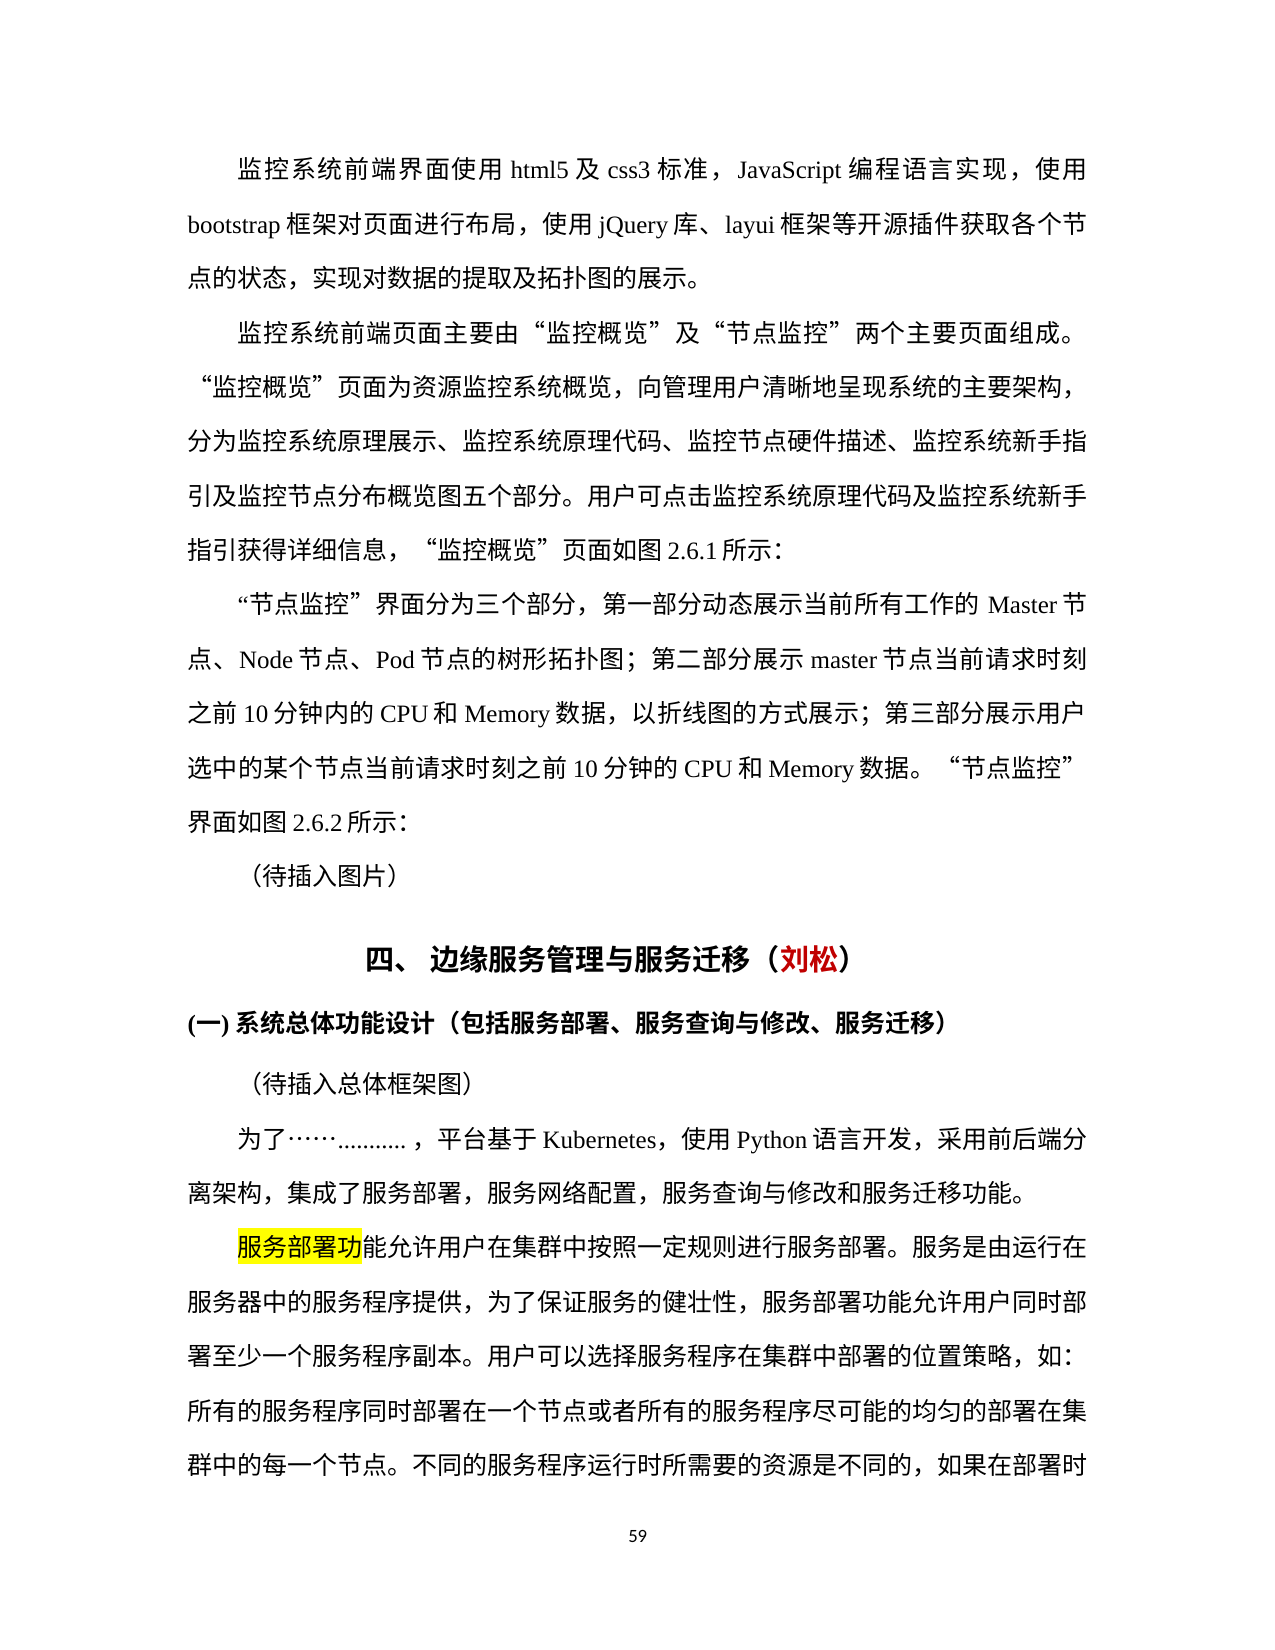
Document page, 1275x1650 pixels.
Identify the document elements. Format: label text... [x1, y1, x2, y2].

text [187, 1228, 1087, 1482]
text 监控系统前端页面主要由“监控概览”及“节点监控”两个主要页面组成。“监控概览”页面为资源监控系统概览，向管理用户清晰地呈现系统的主要架构，分为监控系统原理展示、监控系统原理代码、监控节点硬件描述、监控系统新手指引及监控节点分布概览图五个部分。用户可点击监控系统原理代码及监控系统新手指引获得详细信息，“监控概览”页面如图2.6.1所示： [187, 313, 1087, 567]
text 监控系统前端界面使用html5及css3标准，JavaScript编程语言实现，使用bootstrap框架对页面进行布局，使用jQuery库、layui框架等开源插件获取各个节点的状态，实现对数据的提取及拓扑图的展示。 [187, 150, 1087, 295]
text （待插入图片） [187, 857, 1087, 893]
text 为了……........... ，平台基于Kubernetes，使用Python语言开发，采用前后端分离架构，集成了服务部署，服务网络配置，服务查询与修改和服务迁移功能。 [187, 1119, 1087, 1210]
text 边缘服务管理与服务迁移（刘松） [365, 936, 1087, 978]
text 系统总体功能设计（包括服务部署、服务查询与修改、服务迁移） [187, 1003, 1087, 1040]
text （待插入总体框架图） [187, 1065, 1087, 1101]
text “节点监控”界面分为三个部分，第一部分动态展示当前所有工作的Master节点、Node节点、Pod节点的树形拓扑图；第二部分展示master节点当前请求时刻之前10分钟内的CPU和Memory数据，以折线图的方式展示；第三部分展示用户选中的某个节点当前请求时刻之前10分钟的CPU和Memory数据。“节点监控”界面如图2.6.2所示： [187, 585, 1087, 839]
